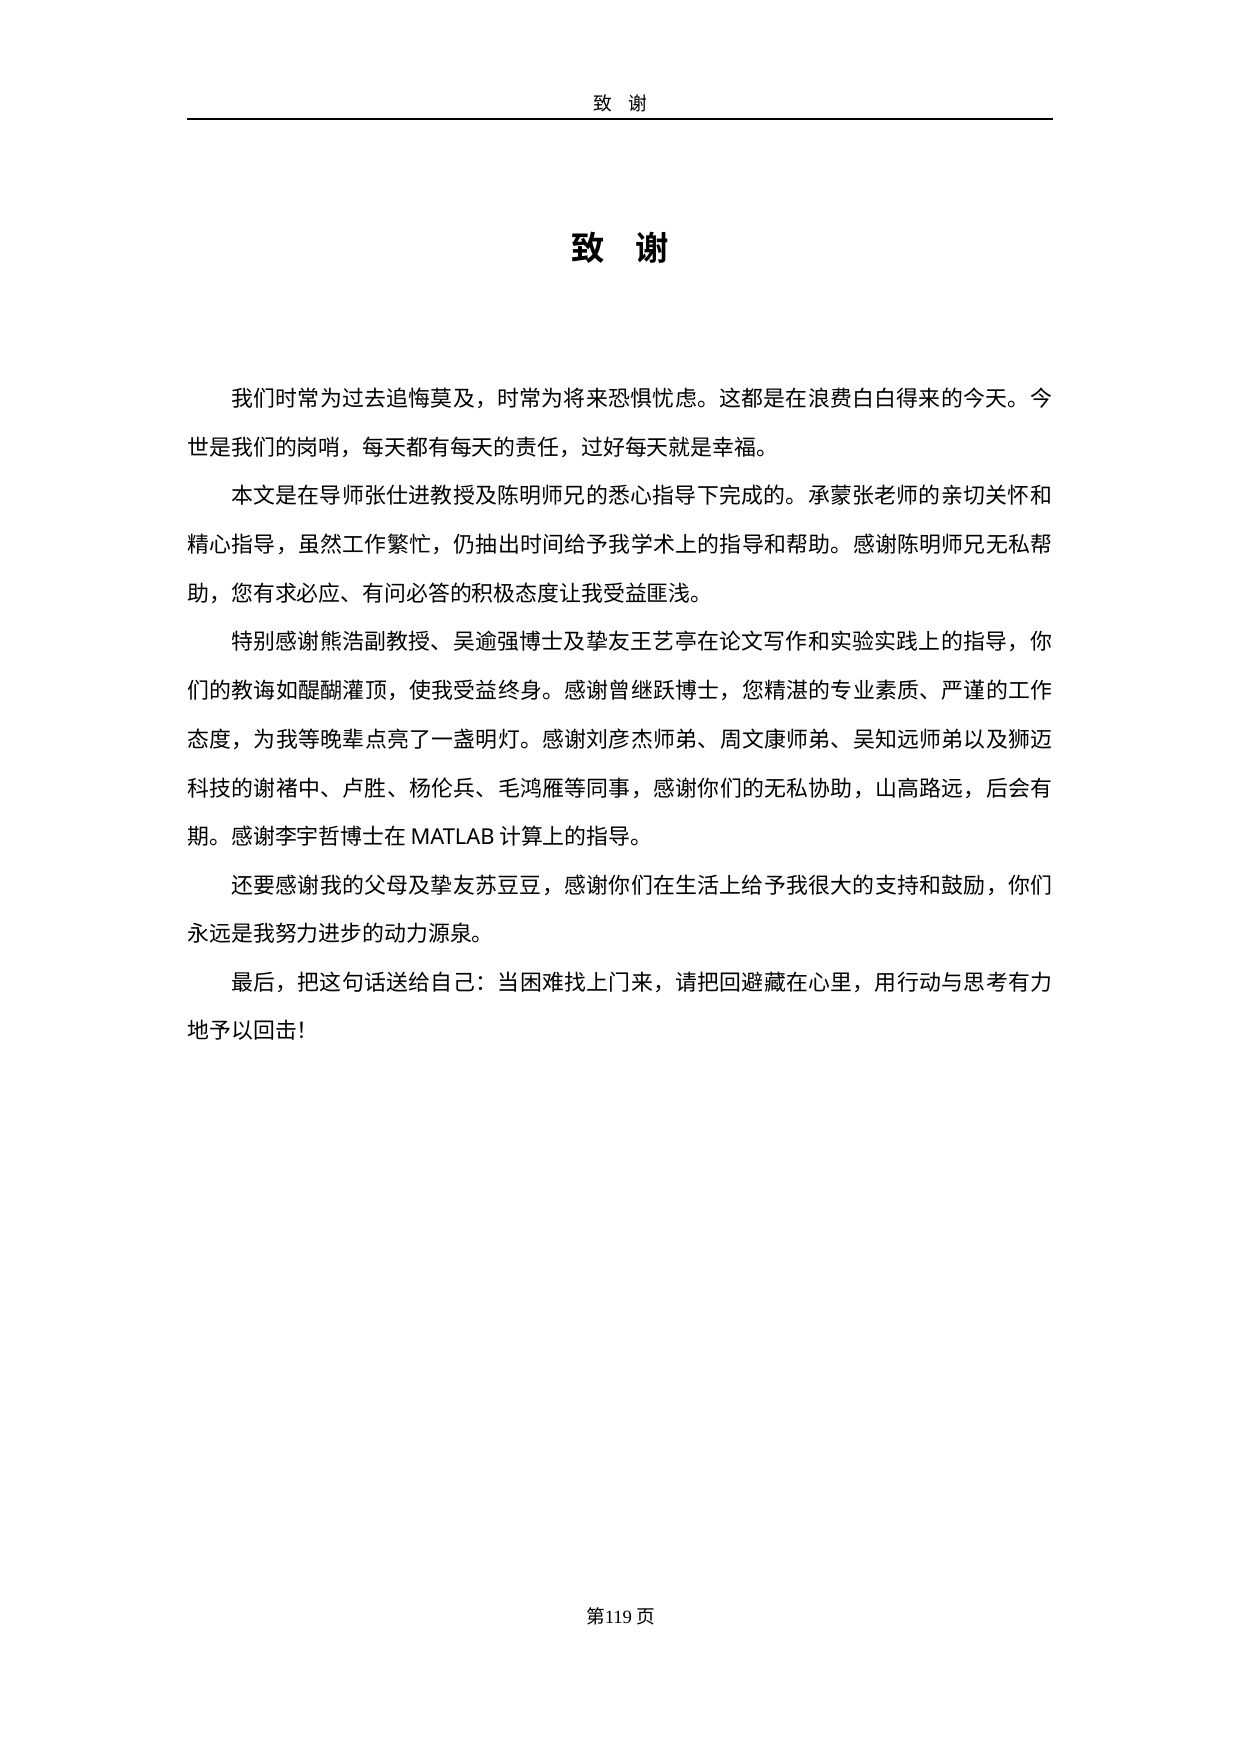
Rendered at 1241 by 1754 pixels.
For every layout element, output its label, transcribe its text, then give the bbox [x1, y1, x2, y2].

subtitle 致 谢 [187, 214, 1053, 279]
